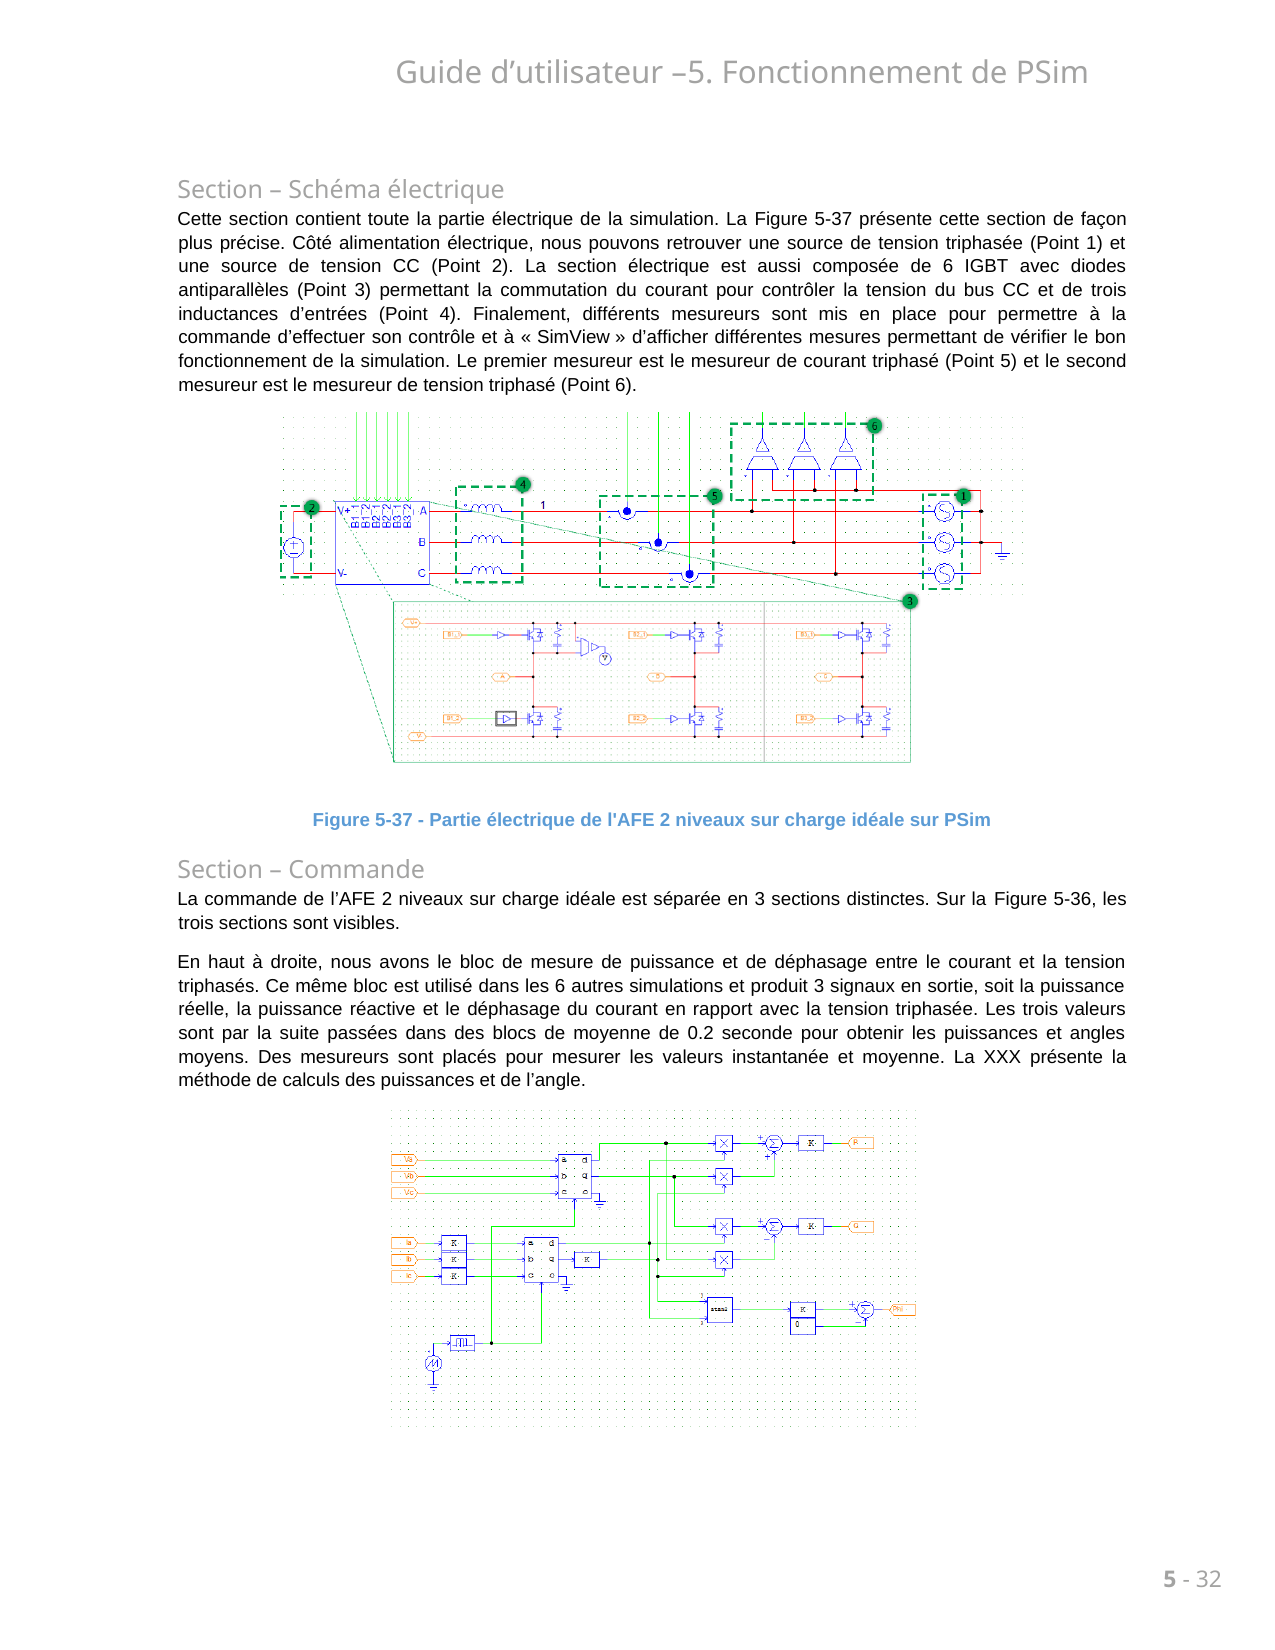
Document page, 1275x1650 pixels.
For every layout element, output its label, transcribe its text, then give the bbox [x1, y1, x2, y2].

subtitle Section – Commande [177, 851, 1127, 885]
text Figure 5-4 - Partie électrique de l'AFE 2 niveaux sur charge idéale sur PSim [177, 809, 1127, 830]
picture [275, 412, 1028, 792]
picture [385, 1108, 918, 1427]
text En haut à droite, nous avons le bloc de mesure de puissance et de déphasage entre le courant et la tension triphasés. Ce même bloc est utilisé dans les 6 autres simulations et produit 3 signaux en sortie, soit la puissance réelle, la puissance réactive et le déphasage du courant en rapport avec la tension triphasée. Les trois valeurs sont par la suite passées dans des blocs de moyenne de 0.2 seconde pour obtenir les puissances et angles moyens. Des mesureurs sont placés pour mesurer les valeurs instantanée et moyenne. La XXX présente la méthode de calculs des puissances et de l’angle. [177, 951, 1127, 1091]
subtitle Section – Schéma électrique [177, 171, 1127, 205]
